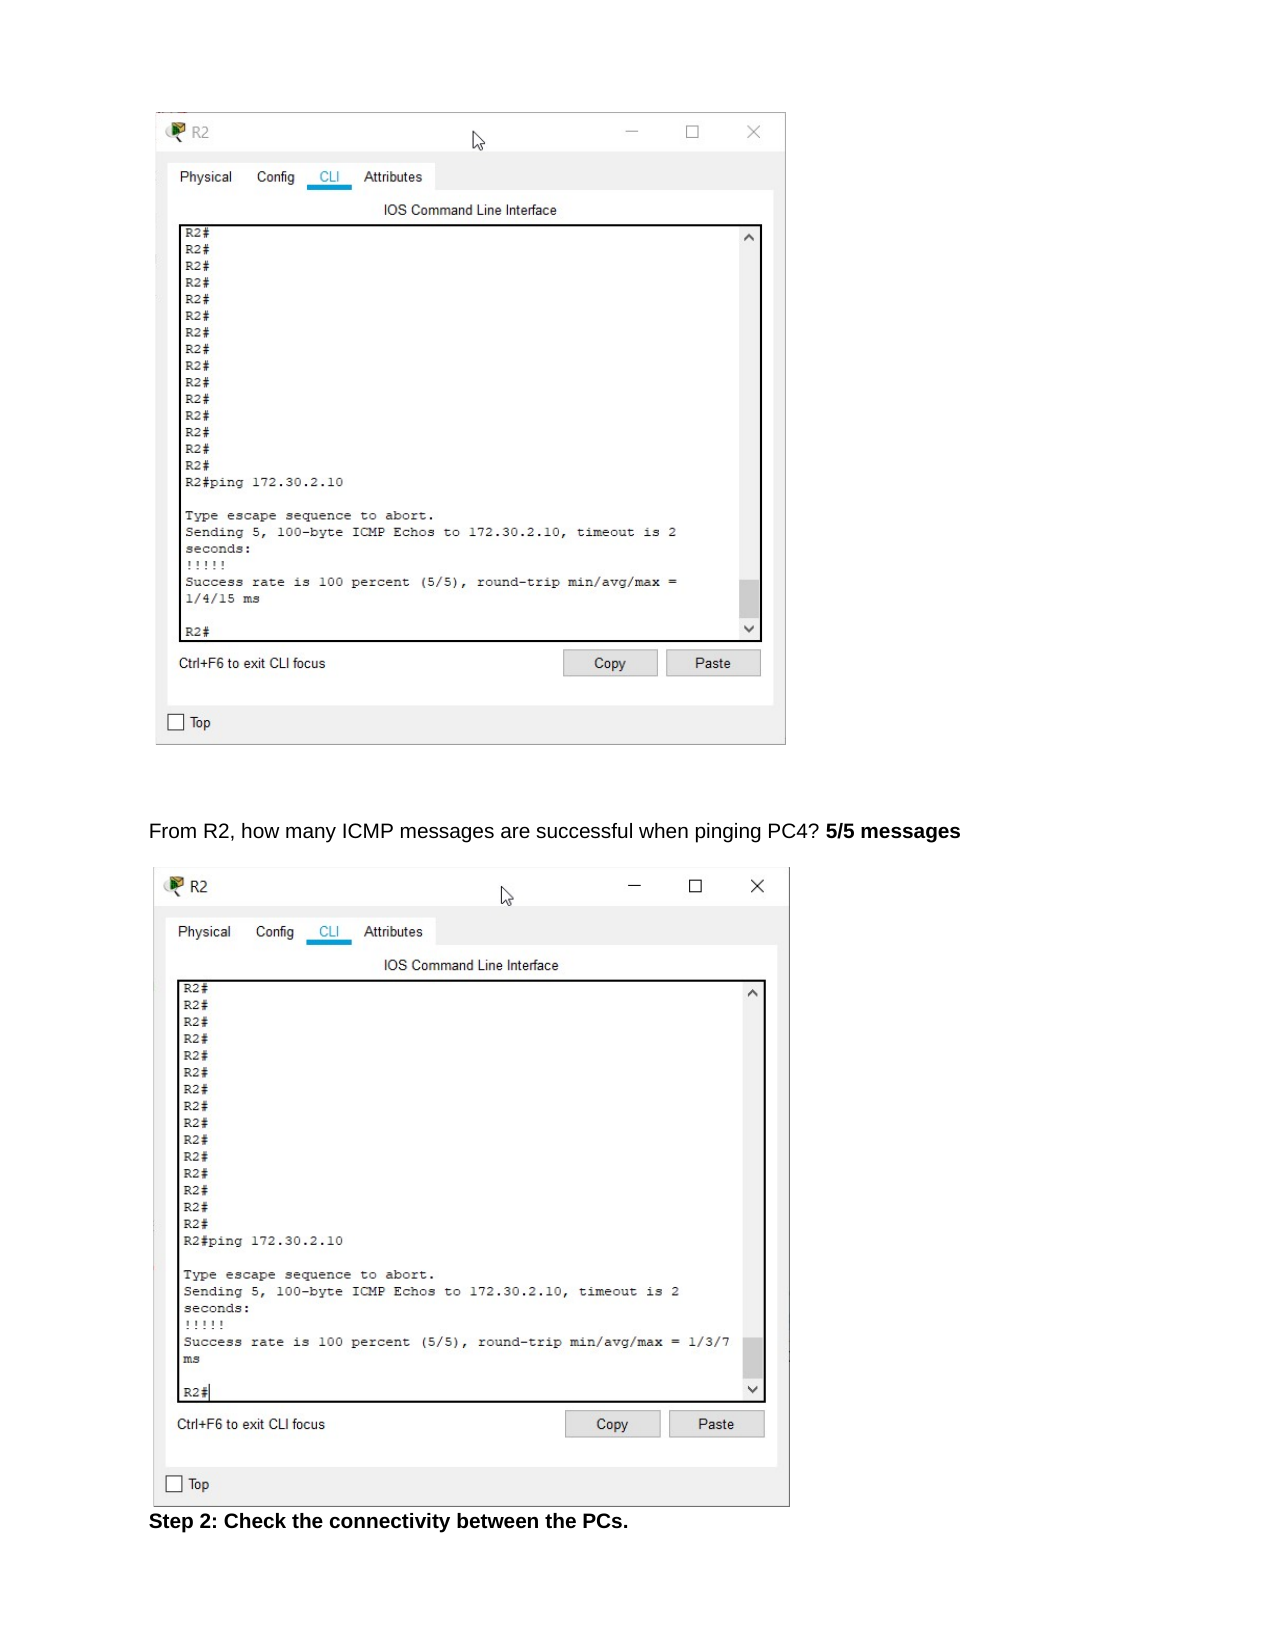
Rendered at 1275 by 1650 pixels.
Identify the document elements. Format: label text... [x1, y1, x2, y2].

picture [155, 112, 786, 745]
text From R2, how many ICMP messages are successful when pinging PC4? 5/5 messages [148, 819, 1125, 843]
picture [153, 867, 790, 1507]
text Step 2: Check the connectivity between the PCs. [148, 1509, 1181, 1533]
